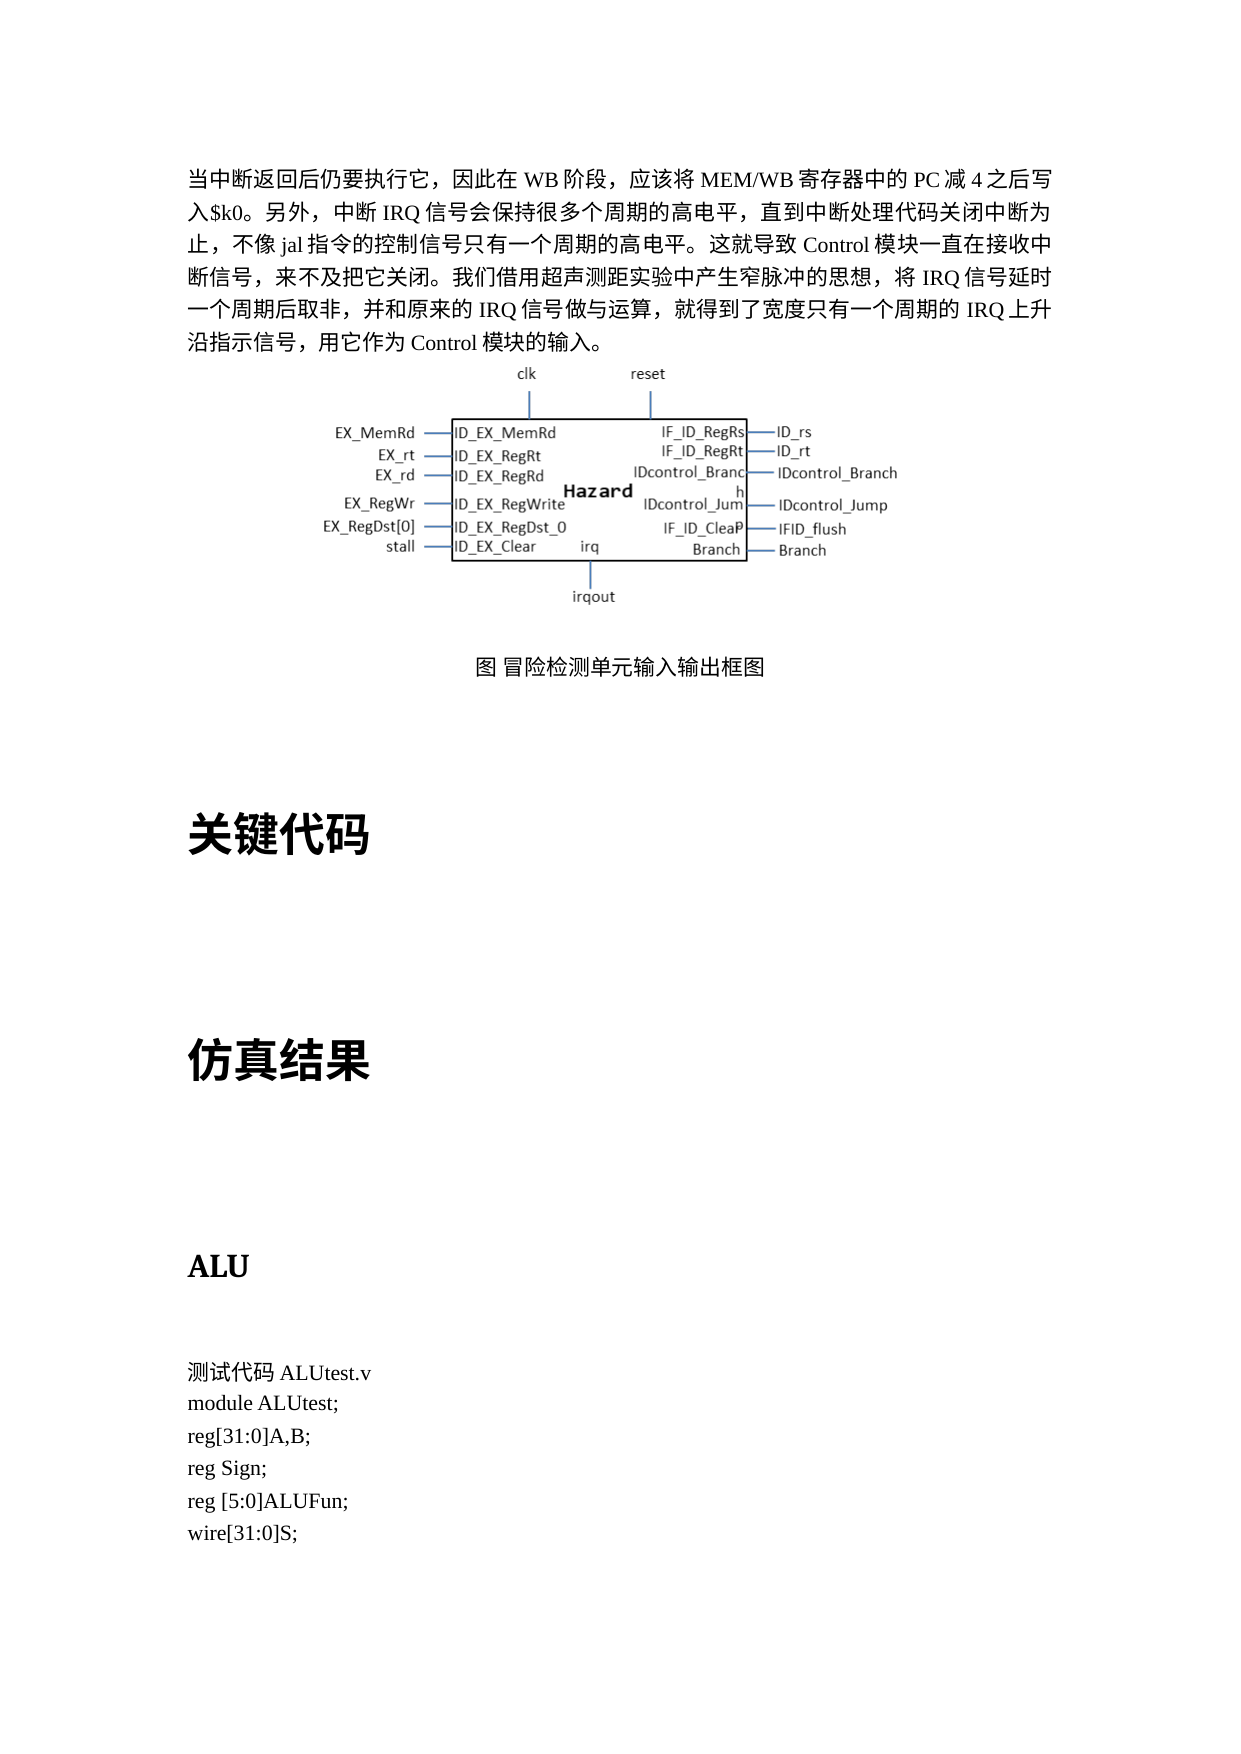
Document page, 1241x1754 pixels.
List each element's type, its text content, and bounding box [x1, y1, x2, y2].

text reg Sign; [187, 1452, 1053, 1484]
text wire[31:0]S; [187, 1517, 1053, 1549]
picture [280, 357, 960, 645]
subtitle 仿真结果 [187, 1009, 1053, 1106]
subtitle 关键代码 [187, 782, 1053, 880]
text reg [5:0]ALUFun; [187, 1484, 1053, 1517]
text module ALUtest; [187, 1387, 1053, 1419]
text 测试代码ALUtest.v [187, 1354, 1053, 1387]
text 图 冒险检测单元输入输出框图 [187, 649, 1053, 682]
subtitle ALU [187, 1234, 1053, 1299]
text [187, 162, 1053, 357]
text reg[31:0]A,B; [187, 1419, 1053, 1452]
